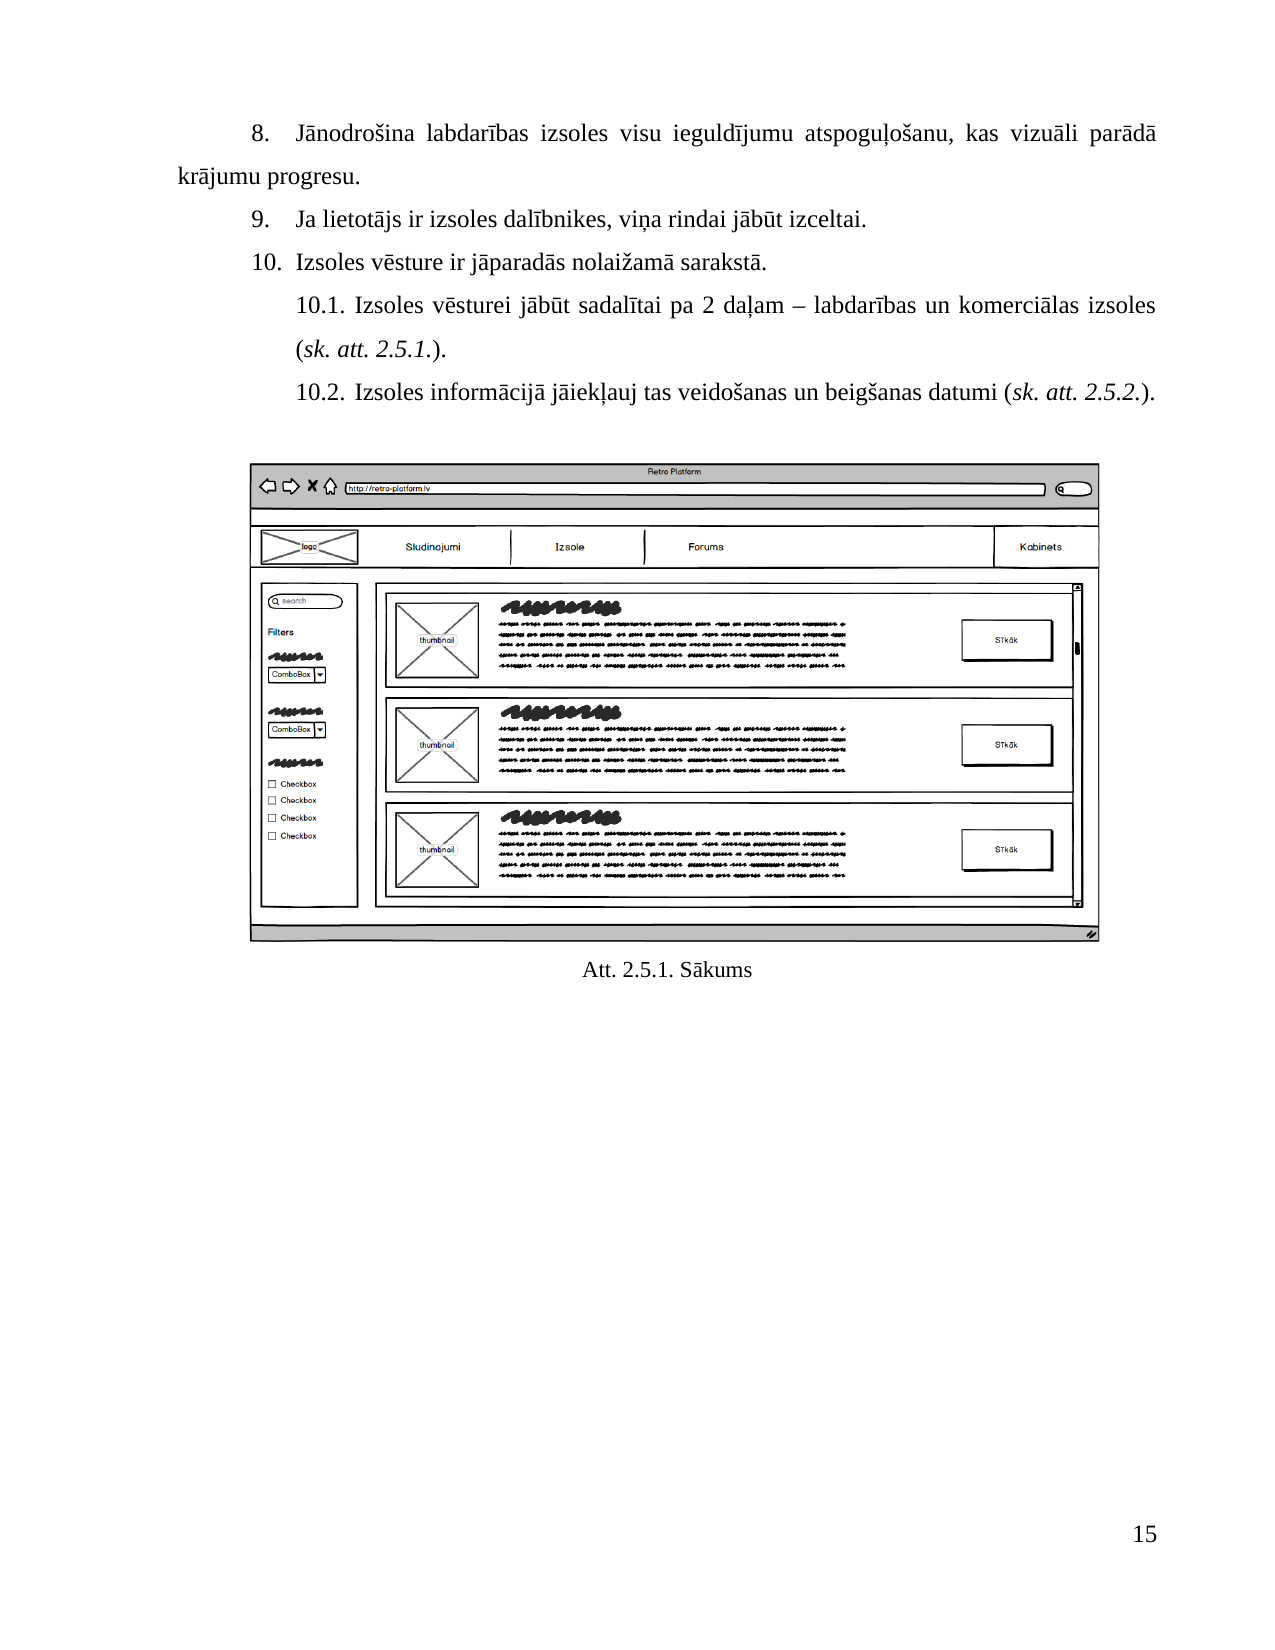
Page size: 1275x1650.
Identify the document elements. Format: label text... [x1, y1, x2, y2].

list Izsoles informācijā jāiekļauj tas veidošanas un beigšanas datumi (sk. att. 2.5.2.). [295, 377, 1157, 406]
list Izsoles vēsture ir jāparadās nolaižamā sarakstā. [177, 247, 1157, 276]
picture [249, 463, 1100, 942]
list Jānodrošina labdarības izsoles visu ieguldījumu atspoguļošanu, kas vizuāli parādā krājumu progresu. [177, 118, 1157, 190]
list Izsoles vēsturei jābūt sadalītai pa 2 daļam – labdarības un komerciālas izsoles (sk. att. 2.5.1.). [295, 291, 1157, 362]
text Att. 2.5.1. Sākums [177, 956, 1157, 982]
list Ja lietotājs ir izsoles dalībnikes, viņa rindai jābūt izceltai. [177, 204, 1157, 233]
